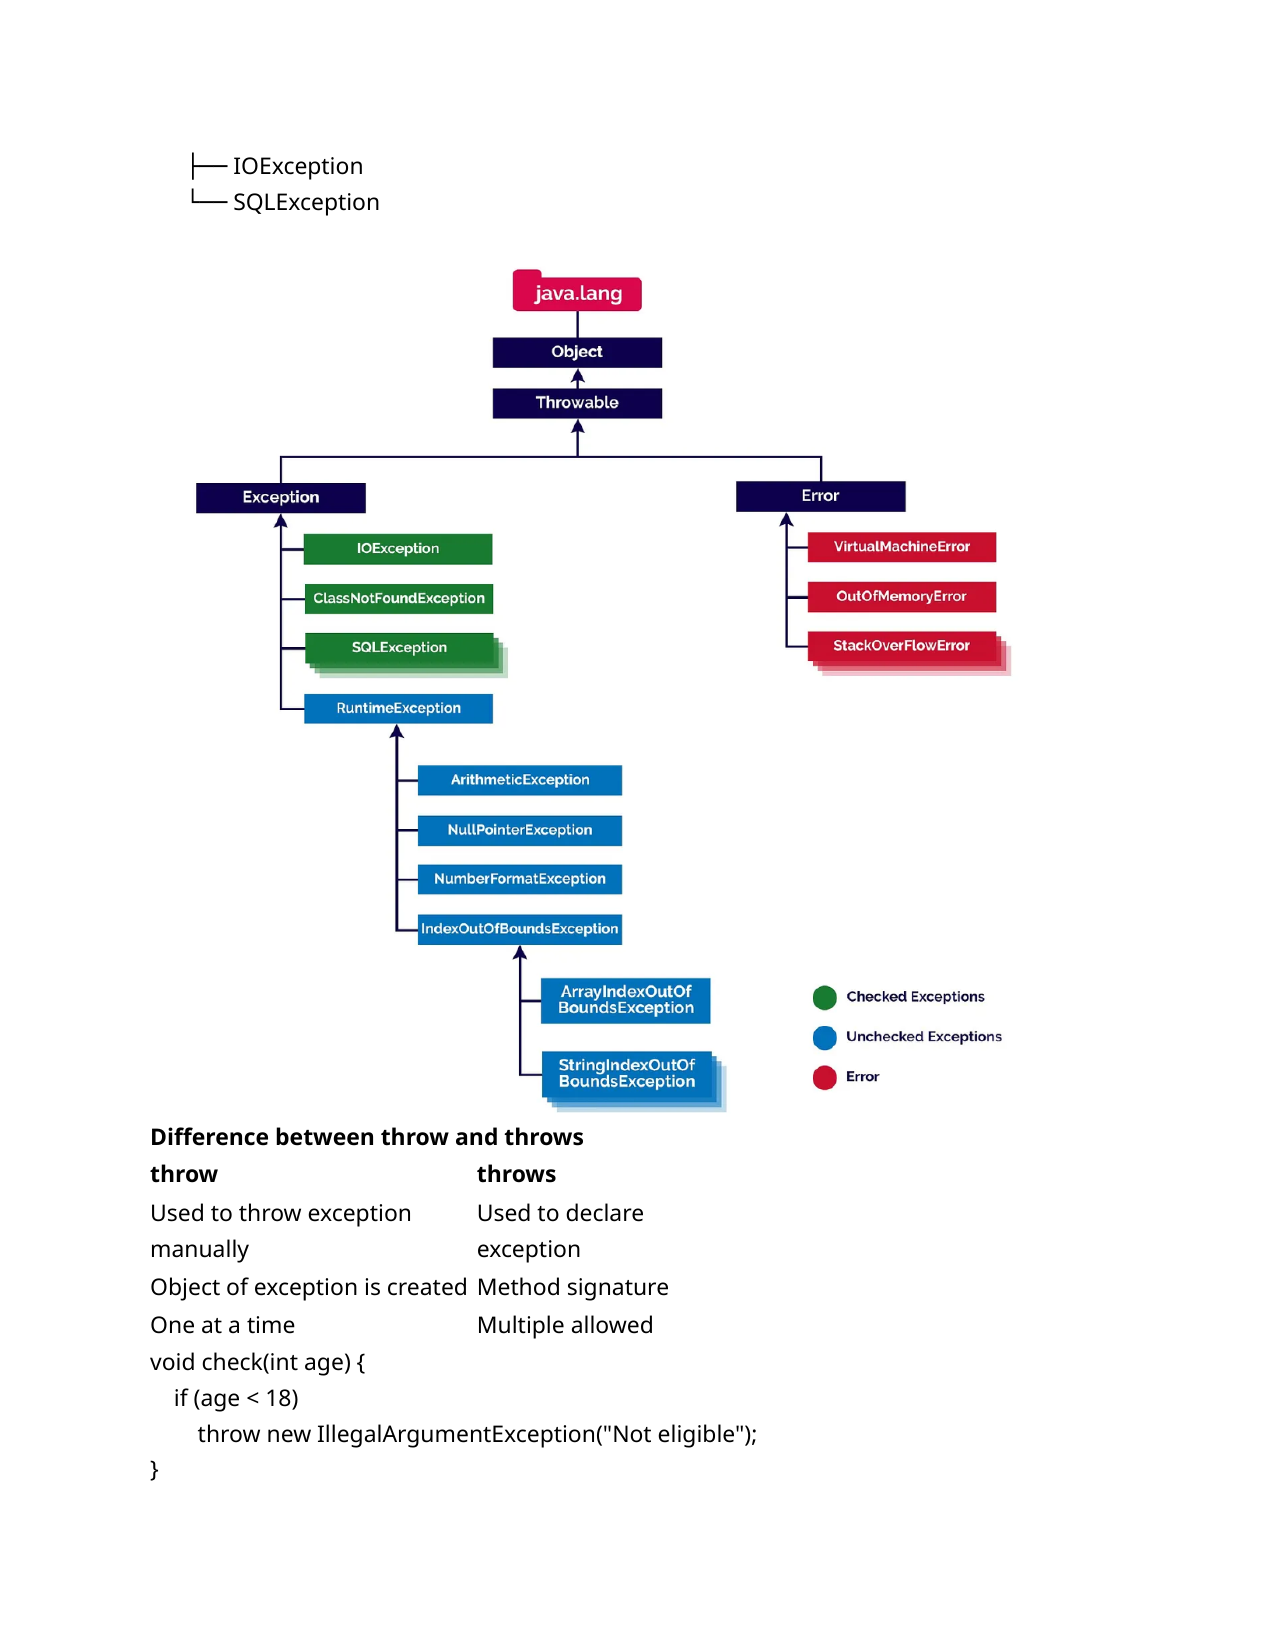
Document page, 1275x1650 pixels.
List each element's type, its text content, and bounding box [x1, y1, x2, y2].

text Difference between throw and throws [150, 1121, 1125, 1152]
text ├── IOException [150, 150, 1125, 181]
text throw new IllegalArgumentException("Not eligible"); [150, 1417, 1125, 1449]
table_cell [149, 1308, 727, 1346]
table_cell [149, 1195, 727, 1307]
text void check(int age) { [150, 1346, 1125, 1377]
picture [150, 257, 1044, 1117]
text } [150, 1453, 1125, 1485]
text if (age < 18) [150, 1382, 1125, 1413]
text └── SQLException [150, 186, 1125, 217]
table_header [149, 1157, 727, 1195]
